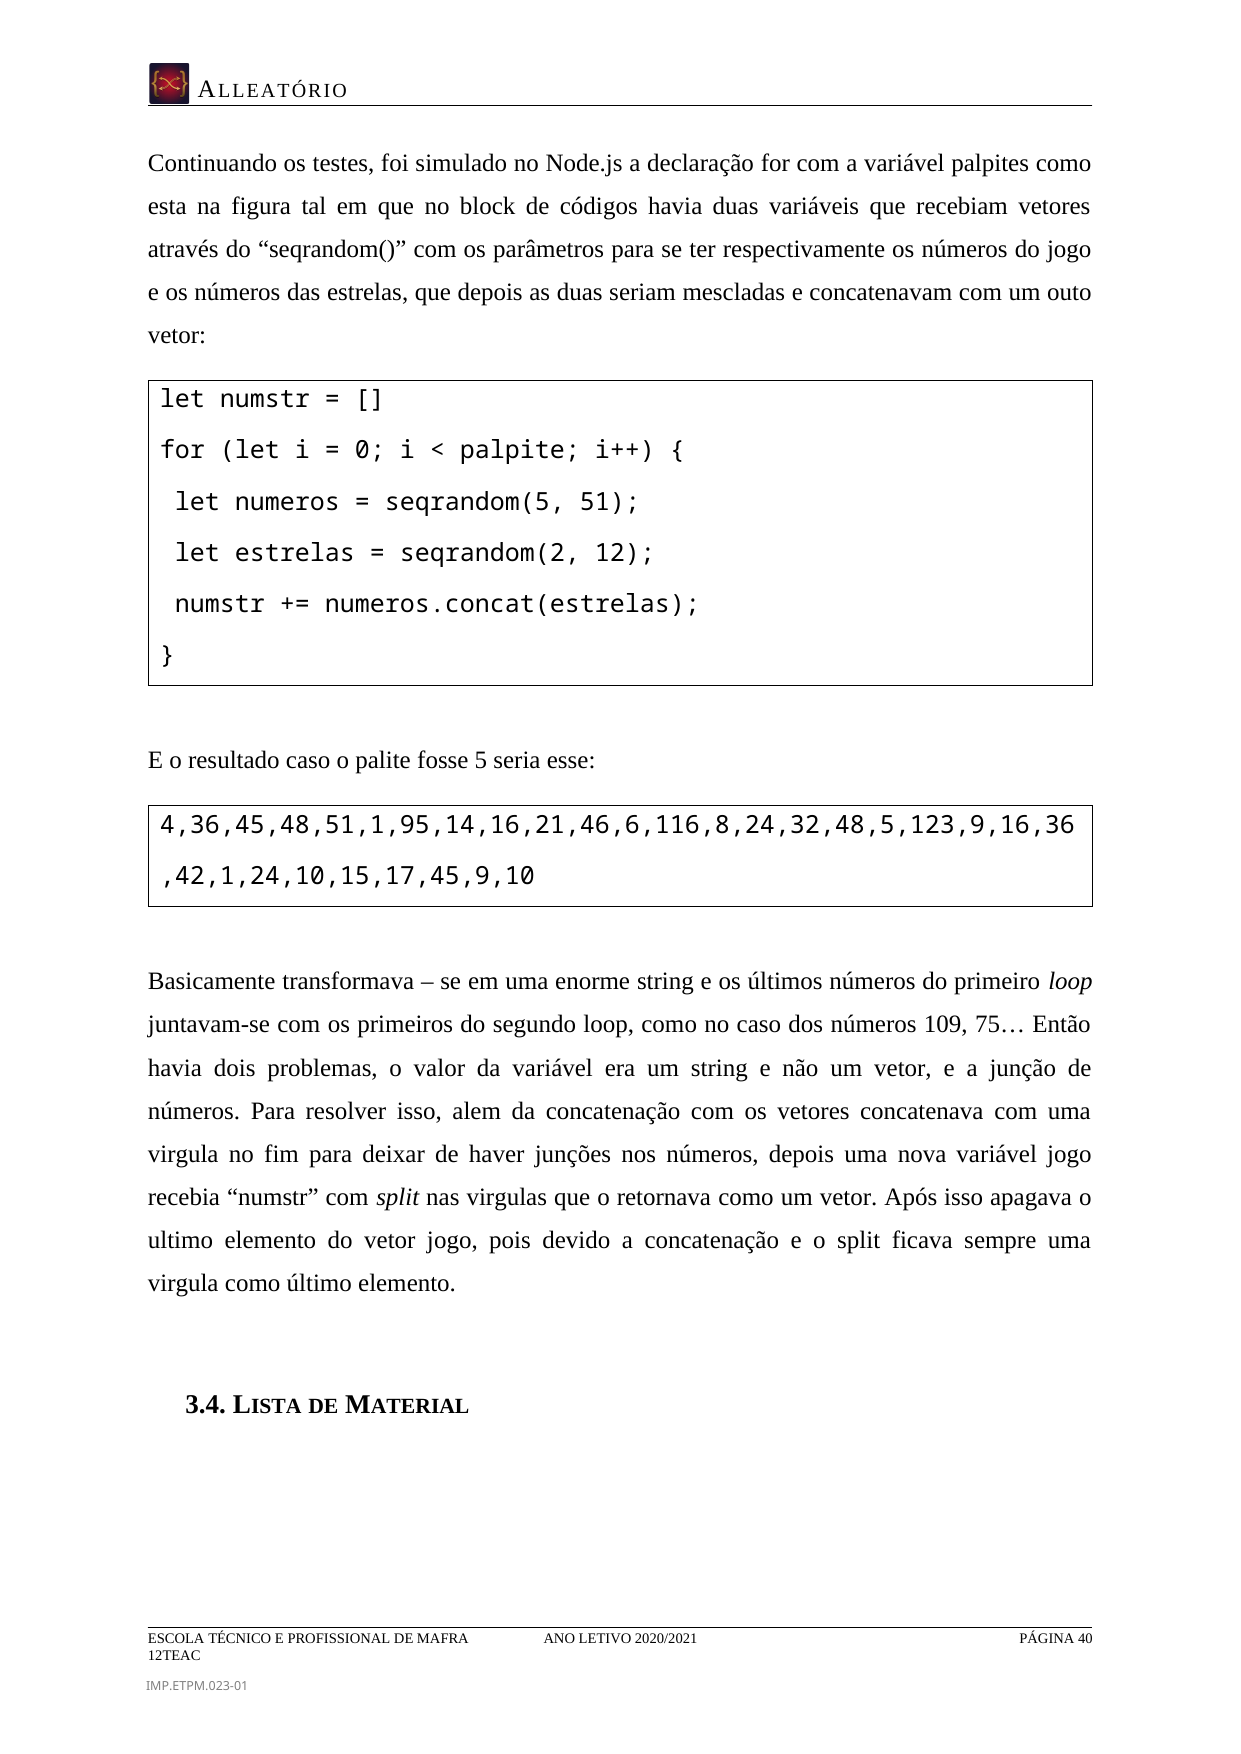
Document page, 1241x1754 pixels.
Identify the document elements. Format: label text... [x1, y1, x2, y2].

table_header let numstr = [] for (let i = 0; i < palpite; i++) { let numeros = seqrandom(5, 51); let estrelas = seqrandom(2, 12); numstr += numeros.concat(estrelas); } [149, 381, 1092, 684]
picture [149, 63, 190, 104]
table_header 4,36,45,48,51,1,95,14,16,21,46,6,116,8,24,32,48,5,123,9,16,36,42,1,24,10,15,17,45,9,10 [149, 806, 1092, 906]
subtitle Lista de Material [185, 1388, 1092, 1419]
text E o resultado caso o palite fosse 5 seria esse: [148, 745, 1092, 774]
text Basicamente transformava – se em uma enorme string e os últimos números do primeiro loop juntavam-se com os primeiros do segundo loop, como no caso dos números 109, 75… Então havia dois problemas, o valor da variável era um string e não um vetor, e a junção de números. Para resolver isso, alem da concatenação com os vetores concatenava com uma virgula no fim para deixar de haver junções nos números, depois uma nova variável jogo recebia “numstr” com split nas virgulas que o retornava como um vetor. Após isso apagava o ultimo elemento do vetor jogo, pois devido a concatenação e o split ficava sempre uma virgula como último elemento. [148, 966, 1092, 1297]
text Continuando os testes, foi simulado no Node.js a declaração for com a variável palpites como esta na figura tal em que no block de códigos havia duas variáveis que recebiam vetores através do “seqrandom()” com os parâmetros para se ter respectivamente os números do jogo e os números das estrelas, que depois as duas seriam mescladas e concatenavam com um outo vetor: [148, 148, 1092, 349]
